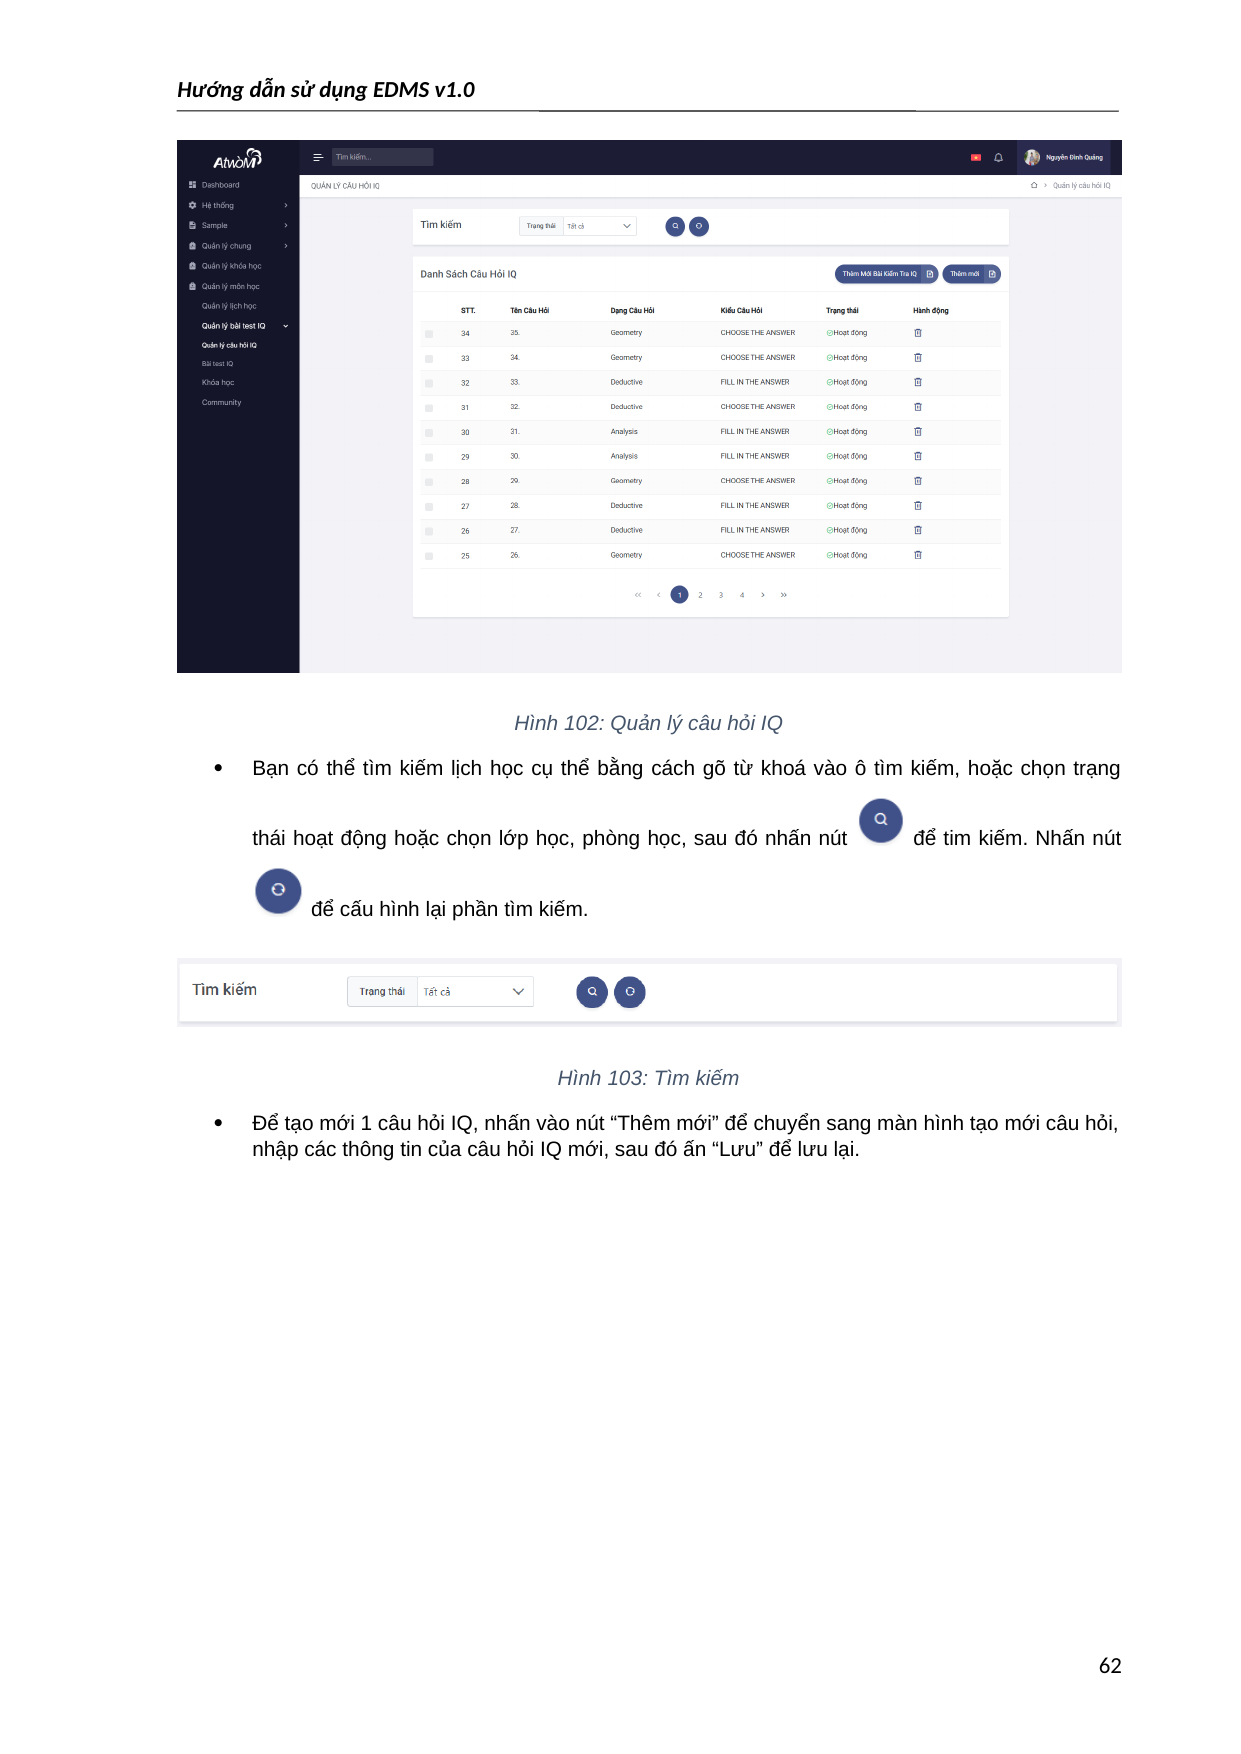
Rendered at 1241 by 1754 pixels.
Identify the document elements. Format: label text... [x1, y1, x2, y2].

picture [252, 863, 306, 917]
picture [177, 958, 1122, 1027]
picture [177, 140, 1122, 673]
text Hình 7.2.2 : Tìm kiếm [177, 1066, 1122, 1090]
list Để tạo mới 1 câu hỏi IQ, nhấn vào nút “Thêm mới” để chuyển sang màn hình tạo mới câu hỏi, nhập các thông tin của câu hỏi IQ mới, sau đó ấn “Lưu” để lưu lại. [214, 1111, 1122, 1161]
text Hình 7.2.1 : Quản lý câu hỏi IQ [177, 711, 1122, 735]
picture [855, 792, 906, 846]
list Bạn có thể tìm kiếm lịch học cụ thể bằng cách gõ từ khoá vào ô tìm kiếm, hoặc chọn trạng thái hoạt động hoặc chọn lớp học, phòng học, sau đó nhấn nút để tim kiếm. Nhấn nút để cấu hình lại phần tìm kiếm. [214, 756, 1122, 921]
